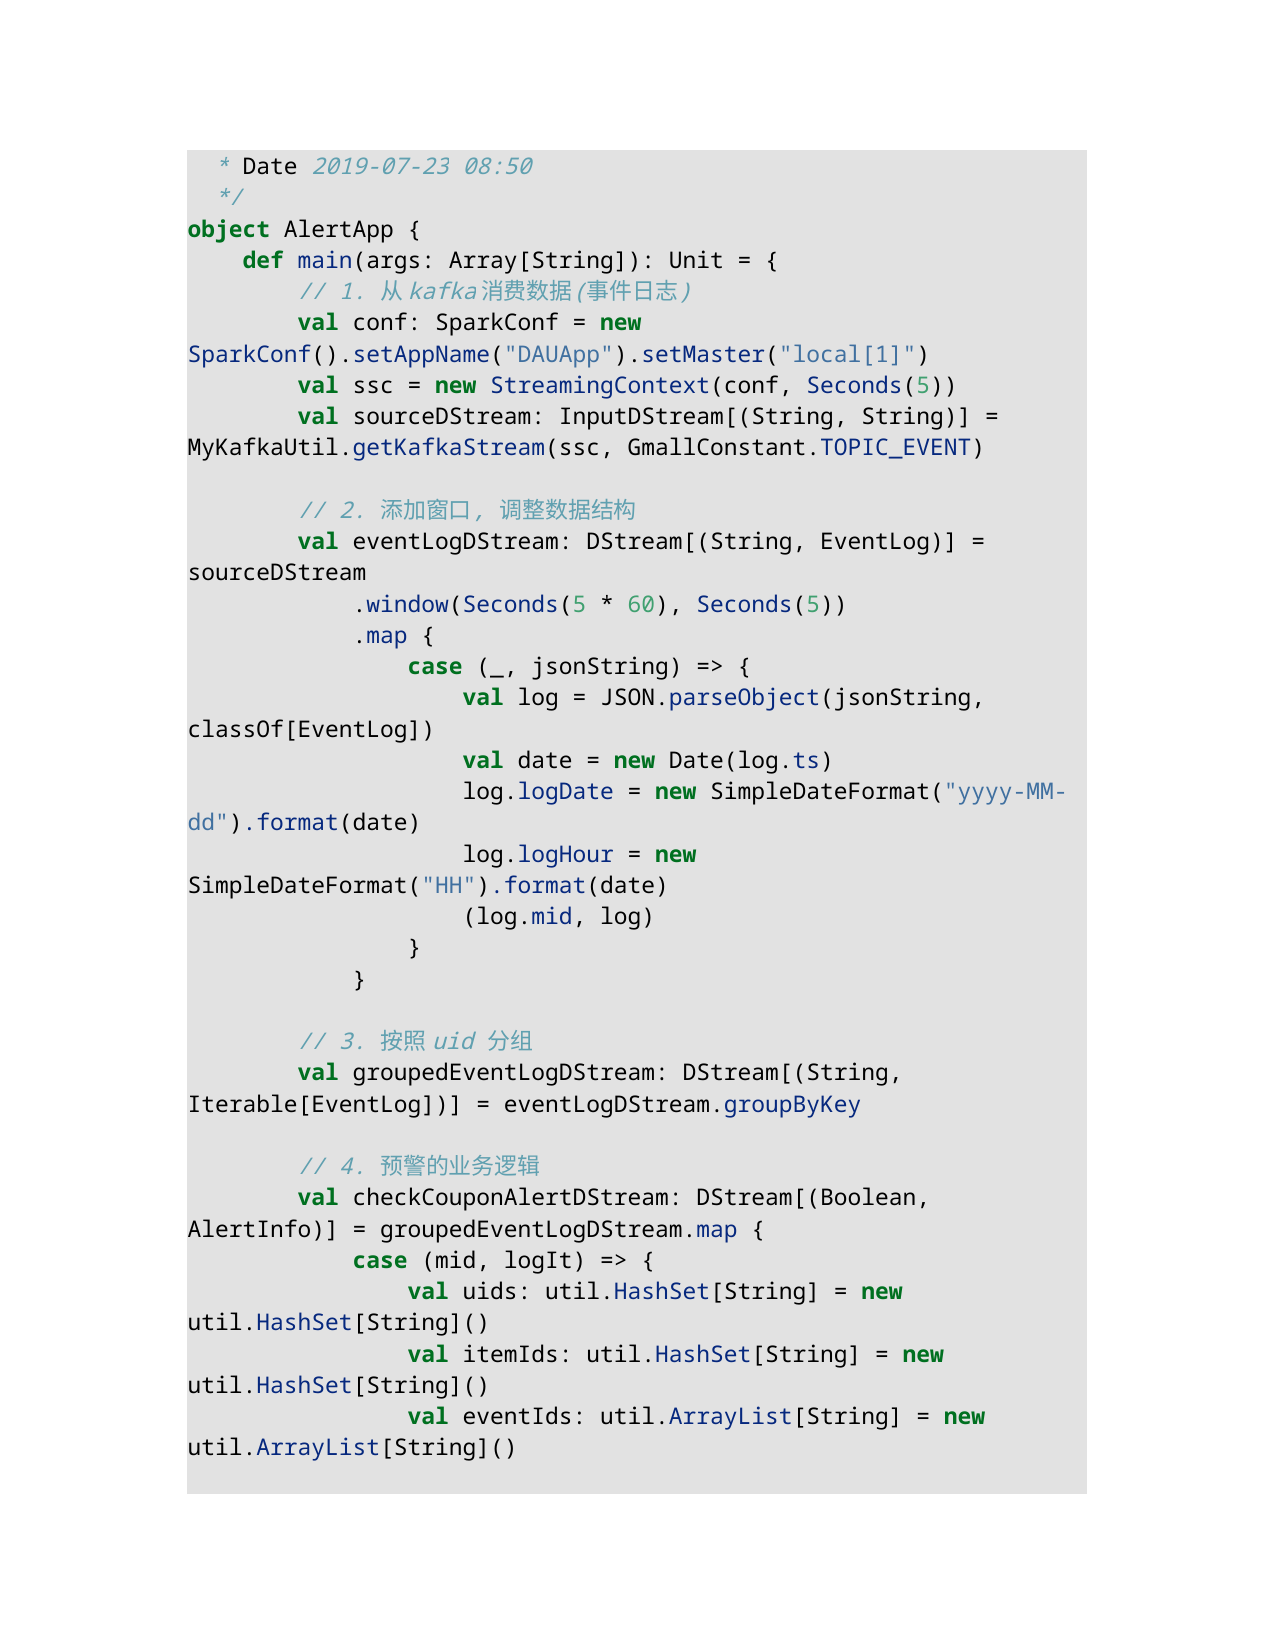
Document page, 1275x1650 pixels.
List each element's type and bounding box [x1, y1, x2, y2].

text [187, 150, 1087, 1494]
